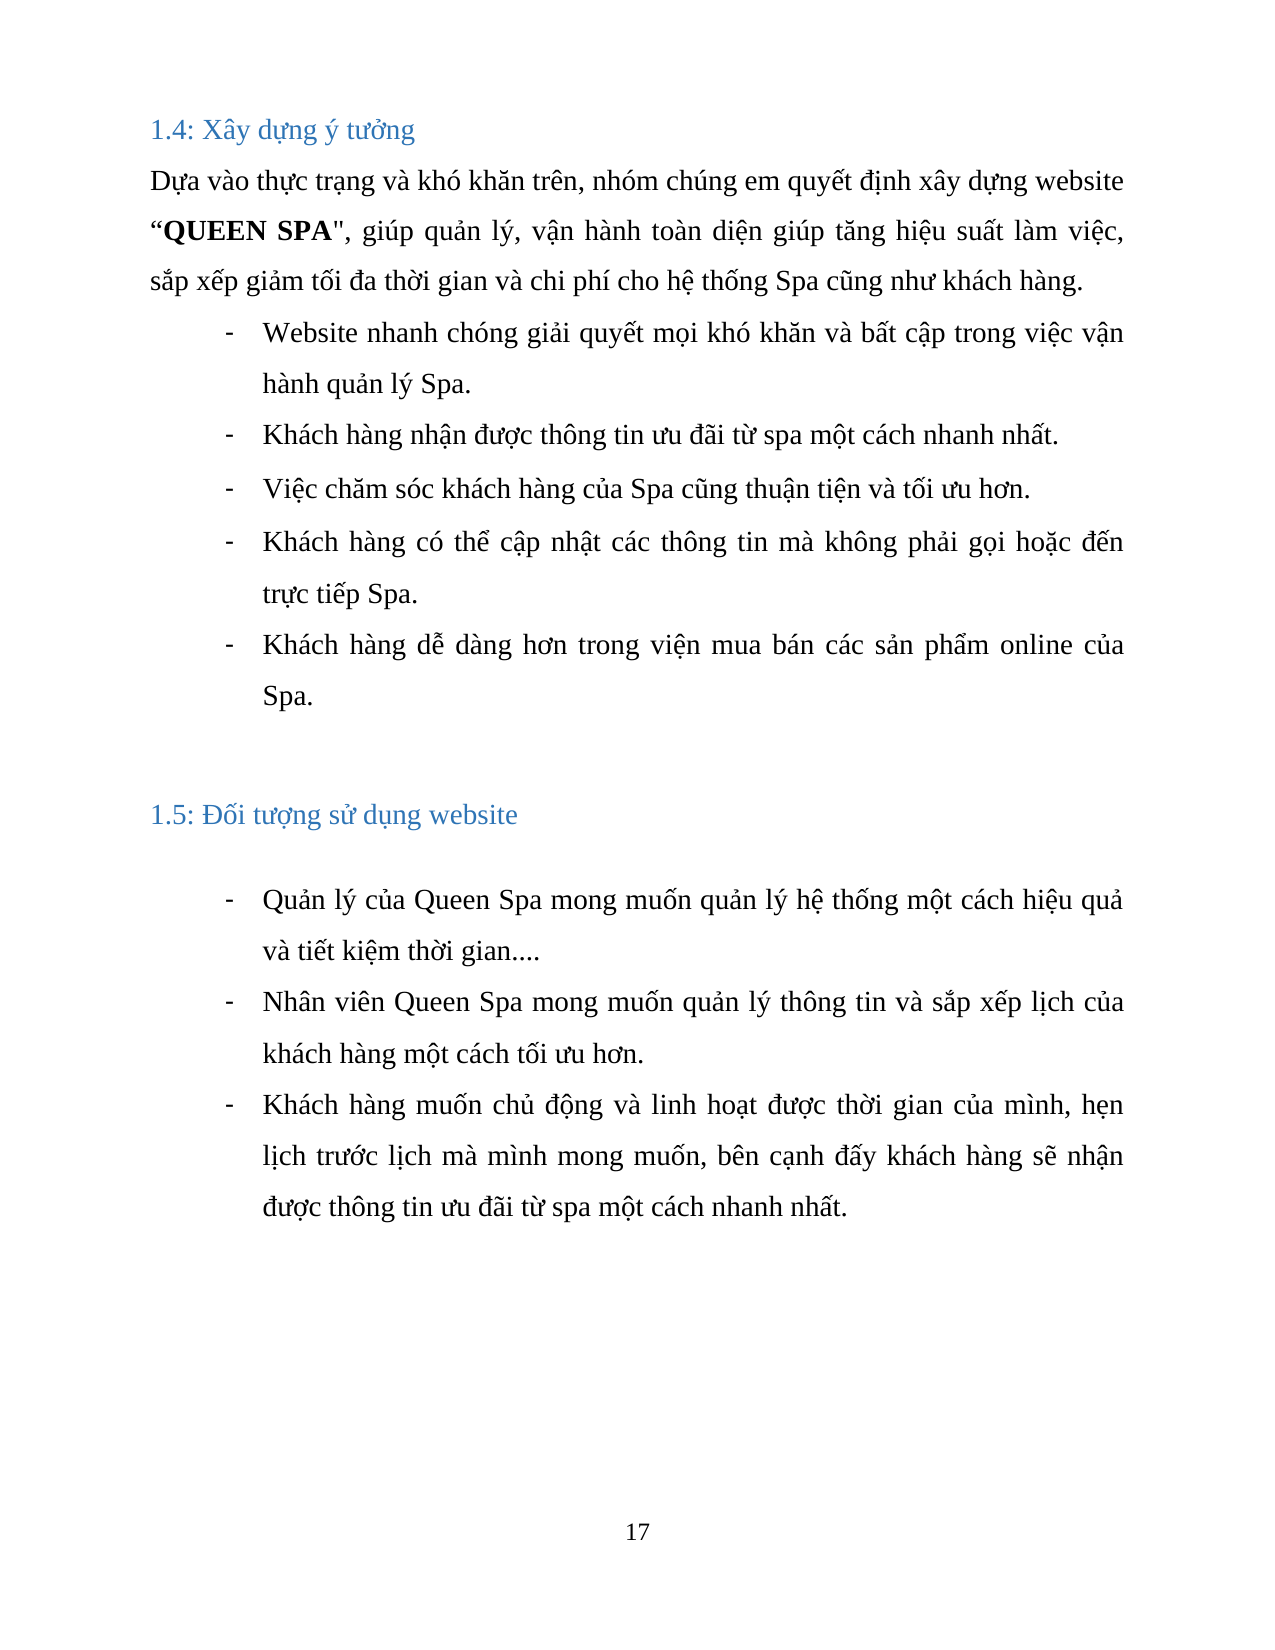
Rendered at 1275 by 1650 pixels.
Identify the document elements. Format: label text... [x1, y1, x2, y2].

list Website nhanh chóng giải quyết mọi khó khăn và bất cập trong việc vận hành quản lý Spa. [225, 314, 1125, 400]
subtitle 1.5: Đối tượng sử dụng website [150, 797, 1125, 830]
list Việc chăm sóc khách hàng của Spa cũng thuận tiện và tối ưu hơn. [225, 470, 1125, 506]
list Nhân viên Queen Spa mong muốn quản lý thông tin và sắp xếp lịch của khách hàng một cách tối ưu hơn. [225, 983, 1125, 1069]
text Dựa vào thực trạng và khó khăn trên, nhóm chúng em quyết định xây dựng website “QUEEN SPA", giúp quản lý, vận hành toàn diện giúp tăng hiệu suất làm việc, sắp xếp giảm tối đa thời gian và chi phí cho hệ thống Spa cũng như khách hàng. [150, 163, 1125, 297]
list Quản lý của Queen Spa mong muốn quản lý hệ thống một cách hiệu quả và tiết kiệm thời gian.... [225, 881, 1125, 967]
subtitle 1.4: Xây dựng ý tưởng [150, 112, 1125, 146]
list Khách hàng muốn chủ động và linh hoạt được thời gian của mình, hẹn lịch trước lịch mà mình mong muốn, bên cạnh đấy khách hàng sẽ nhận được thông tin ưu đãi từ spa một cách nhanh nhất. [225, 1086, 1125, 1222]
list Khách hàng nhận được thông tin ưu đãi từ spa một cách nhanh nhất. [225, 416, 1125, 452]
list Khách hàng dễ dàng hơn trong viện mua bán các sản phẩm online của Spa. [225, 626, 1125, 712]
list Khách hàng có thể cập nhật các thông tin mà không phải gọi hoặc đến trực tiếp Spa. [225, 523, 1125, 609]
